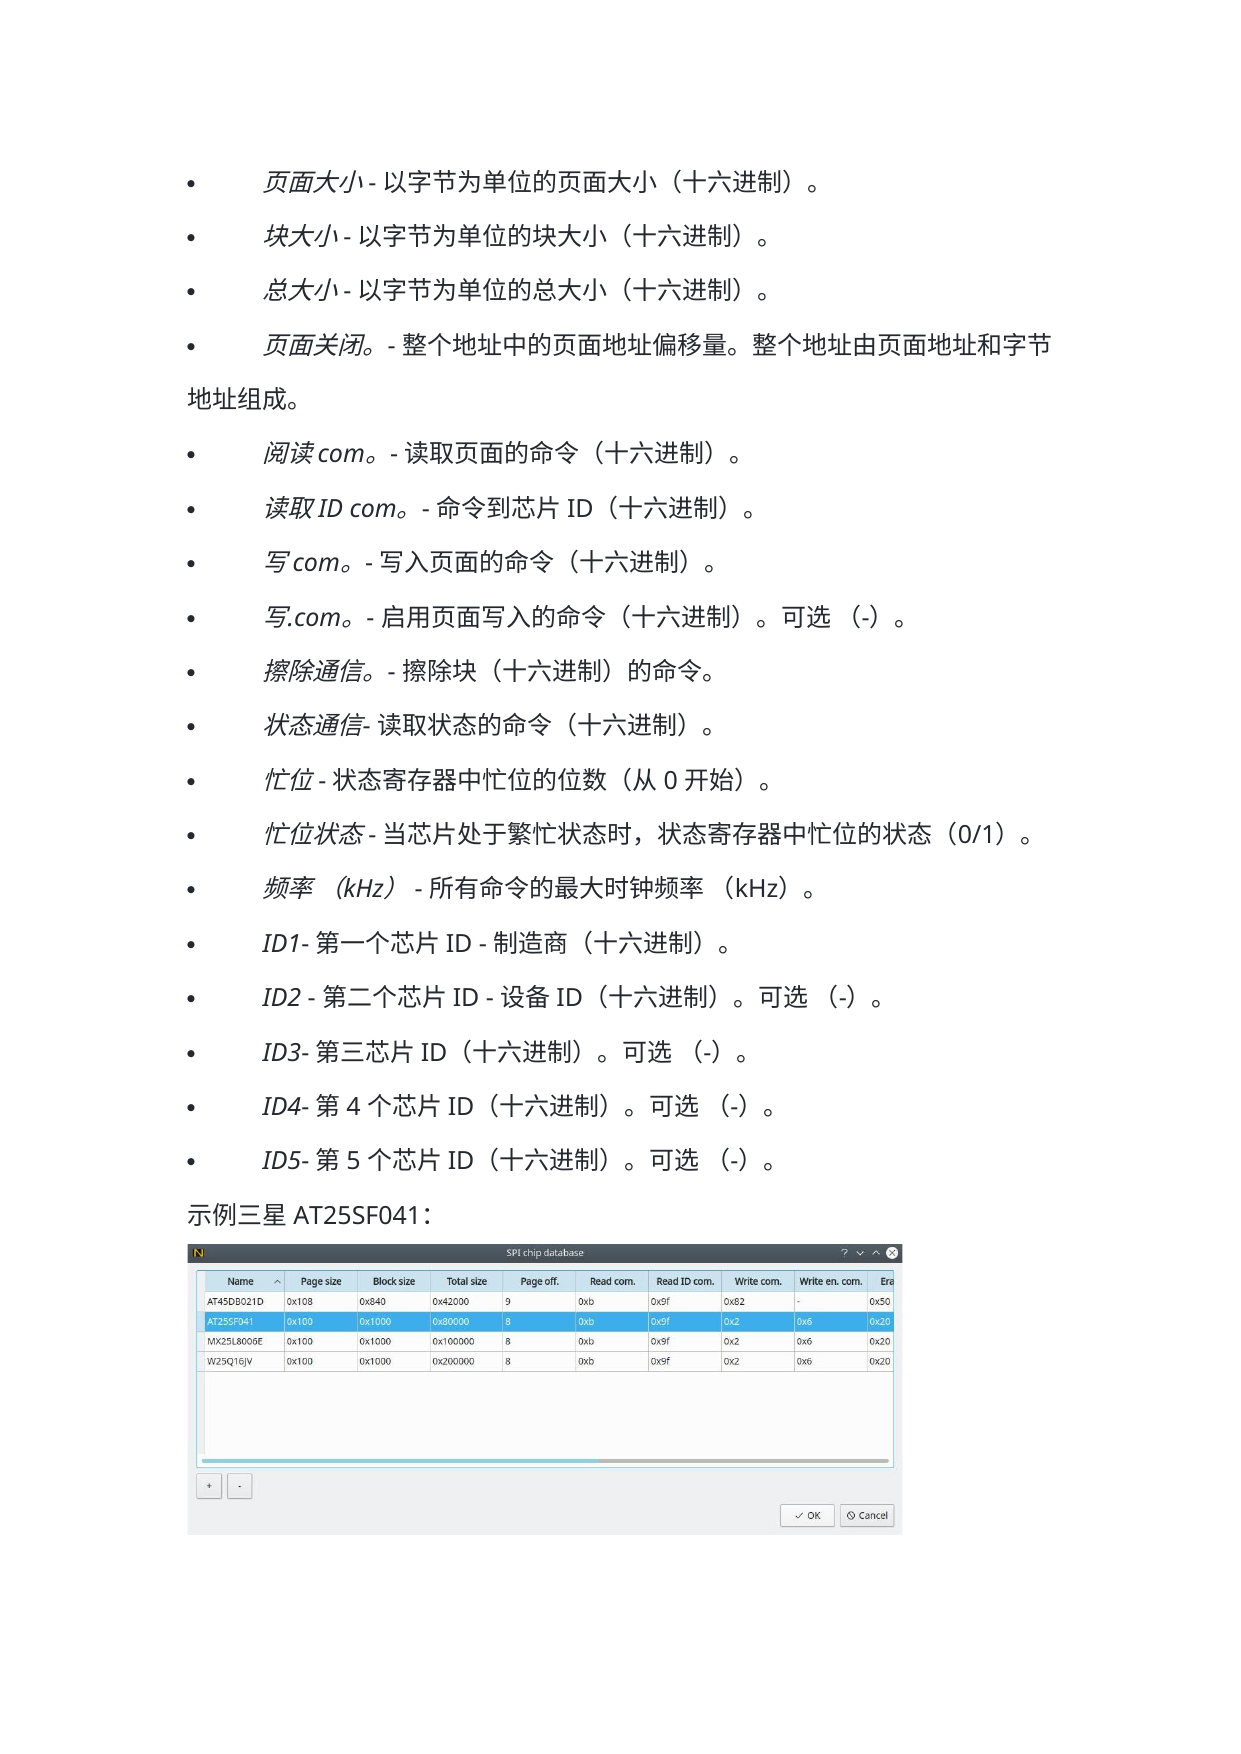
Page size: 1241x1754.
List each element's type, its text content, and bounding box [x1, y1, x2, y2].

picture [187, 1244, 903, 1535]
list 块大小 - 以字节为单位的块大小（十六进制）。 [187, 216, 1053, 253]
list 写.com。- 启用页面写入的命令（十六进制）。可选 （-）。 [187, 597, 1053, 633]
list 频率 （kHz） - 所有命令的最大时钟频率 （kHz）。 [187, 869, 1053, 905]
list ID5- 第 5 个芯片 ID（十六进制）。可选 （-）。 [187, 1141, 1053, 1177]
list 擦除通信。- 擦除块（十六进制）的命令。 [187, 651, 1053, 688]
list 页面关闭。- 整个地址中的页面地址偏移量。整个地址由页面地址和字节地址组成。 [187, 325, 1053, 416]
list ID4- 第 4 个芯片 ID（十六进制）。可选 （-）。 [187, 1086, 1053, 1123]
list 页面大小 - 以字节为单位的页面大小（十六进制）。 [187, 162, 1053, 198]
list 写com。- 写入页面的命令（十六进制）。 [187, 543, 1053, 579]
list ID2 - 第二个芯片 ID - 设备 ID（十六进制）。可选 （-）。 [187, 978, 1053, 1014]
list 忙位 - 状态寄存器中忙位的位数（从 0 开始）。 [187, 760, 1053, 796]
list 忙位状态 - 当芯片处于繁忙状态时，状态寄存器中忙位的状态（0/1）。 [187, 814, 1053, 851]
list 总大小 - 以字节为单位的总大小（十六进制）。 [187, 271, 1053, 307]
list 状态通信- 读取状态的命令（十六进制）。 [187, 706, 1053, 742]
list 阅读com。- 读取页面的命令（十六进制）。 [187, 434, 1053, 470]
list ID1- 第一个芯片ID - 制造商（十六进制）。 [187, 923, 1053, 959]
list 读取 ID com。- 命令到芯片 ID（十六进制）。 [187, 488, 1053, 524]
list ID3- 第三芯片ID（十六进制）。可选 （-）。 [187, 1032, 1053, 1068]
